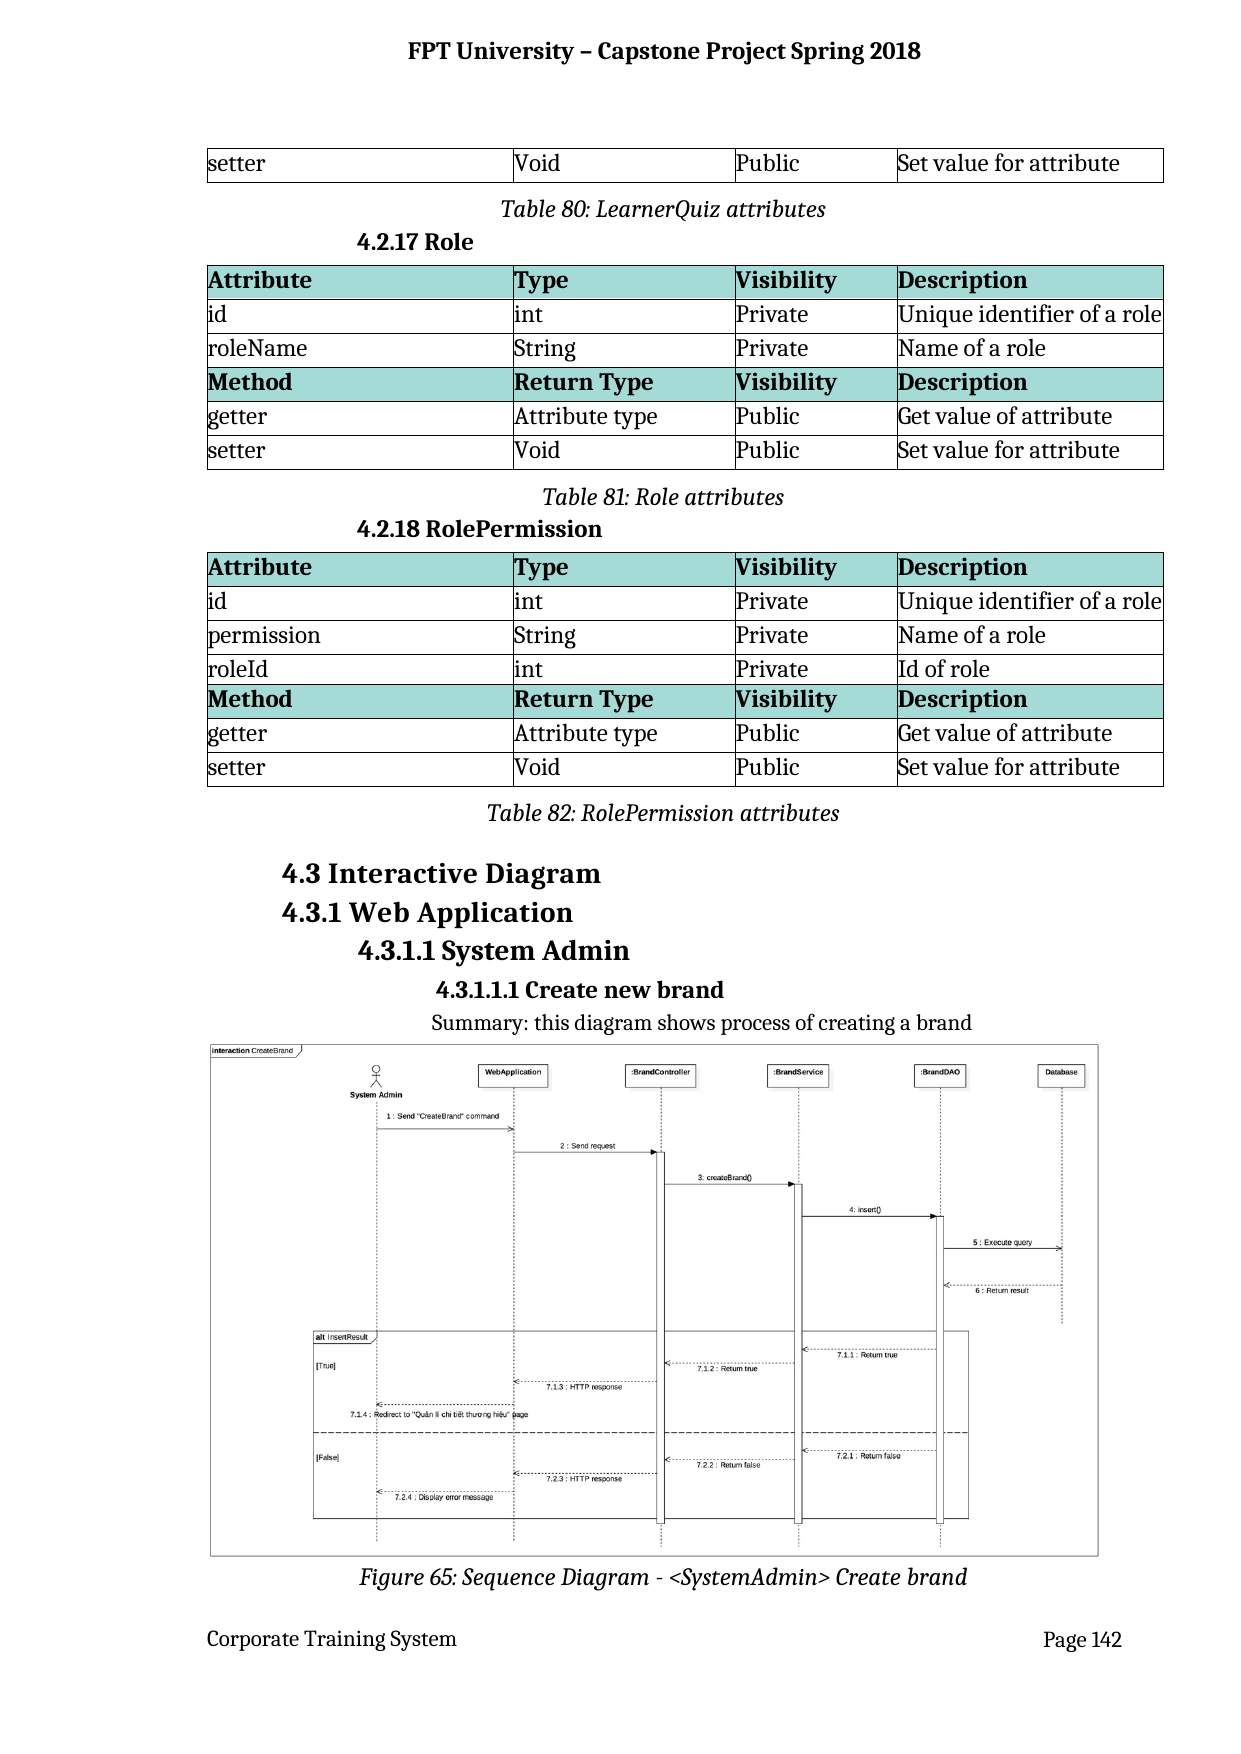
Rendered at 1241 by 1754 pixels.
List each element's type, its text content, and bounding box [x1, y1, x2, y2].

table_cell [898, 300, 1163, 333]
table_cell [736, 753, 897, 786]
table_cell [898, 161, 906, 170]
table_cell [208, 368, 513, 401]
text 4.3 Interactive Diagram [282, 857, 1122, 891]
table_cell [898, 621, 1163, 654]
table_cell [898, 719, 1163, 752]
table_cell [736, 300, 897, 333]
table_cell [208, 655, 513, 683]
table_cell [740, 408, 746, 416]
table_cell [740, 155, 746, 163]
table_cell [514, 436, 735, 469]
subtitle 4.2.18 RolePermission [357, 515, 1124, 544]
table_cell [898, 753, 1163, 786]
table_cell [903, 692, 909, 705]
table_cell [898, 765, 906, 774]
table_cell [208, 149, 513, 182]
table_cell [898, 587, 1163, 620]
picture [206, 1040, 1122, 1559]
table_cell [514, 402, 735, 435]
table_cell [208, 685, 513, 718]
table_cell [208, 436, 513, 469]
text Figure 65: Sequence Diagram - <SystemAdmin> Create brand [207, 1563, 1122, 1592]
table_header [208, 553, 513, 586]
subtitle 4.2.17 Role [357, 228, 1124, 257]
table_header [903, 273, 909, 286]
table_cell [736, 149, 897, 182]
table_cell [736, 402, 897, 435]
subtitle 4.3.1.1 System Admin [357, 934, 1124, 968]
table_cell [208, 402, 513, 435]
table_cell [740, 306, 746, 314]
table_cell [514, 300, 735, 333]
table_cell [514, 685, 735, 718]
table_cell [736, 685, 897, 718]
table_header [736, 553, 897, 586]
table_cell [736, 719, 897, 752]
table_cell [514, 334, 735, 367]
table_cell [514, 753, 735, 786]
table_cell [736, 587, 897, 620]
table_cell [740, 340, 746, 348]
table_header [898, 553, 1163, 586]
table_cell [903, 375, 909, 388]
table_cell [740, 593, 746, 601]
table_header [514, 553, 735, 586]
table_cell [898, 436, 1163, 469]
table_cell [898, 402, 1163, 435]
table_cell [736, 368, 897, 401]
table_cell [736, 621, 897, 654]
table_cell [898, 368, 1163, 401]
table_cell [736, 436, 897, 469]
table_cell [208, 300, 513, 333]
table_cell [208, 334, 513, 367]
subtitle 4.3.1.1.1 Create new brand [436, 976, 1124, 1005]
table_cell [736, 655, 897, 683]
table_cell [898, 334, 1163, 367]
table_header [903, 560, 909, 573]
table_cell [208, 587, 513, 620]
text 4.3.1 Web Application [282, 896, 1122, 929]
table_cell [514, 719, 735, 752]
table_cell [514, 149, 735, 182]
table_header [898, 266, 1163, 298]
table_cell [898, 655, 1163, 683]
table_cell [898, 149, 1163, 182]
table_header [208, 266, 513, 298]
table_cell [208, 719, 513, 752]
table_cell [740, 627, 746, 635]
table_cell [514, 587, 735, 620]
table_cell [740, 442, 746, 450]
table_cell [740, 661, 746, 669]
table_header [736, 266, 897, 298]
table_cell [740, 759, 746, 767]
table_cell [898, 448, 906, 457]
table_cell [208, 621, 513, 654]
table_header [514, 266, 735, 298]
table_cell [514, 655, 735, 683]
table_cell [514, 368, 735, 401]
text Summary: this diagram shows process of creating a brand [432, 1010, 1122, 1036]
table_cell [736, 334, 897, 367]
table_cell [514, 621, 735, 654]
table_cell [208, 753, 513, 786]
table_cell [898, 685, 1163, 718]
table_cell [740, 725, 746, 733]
